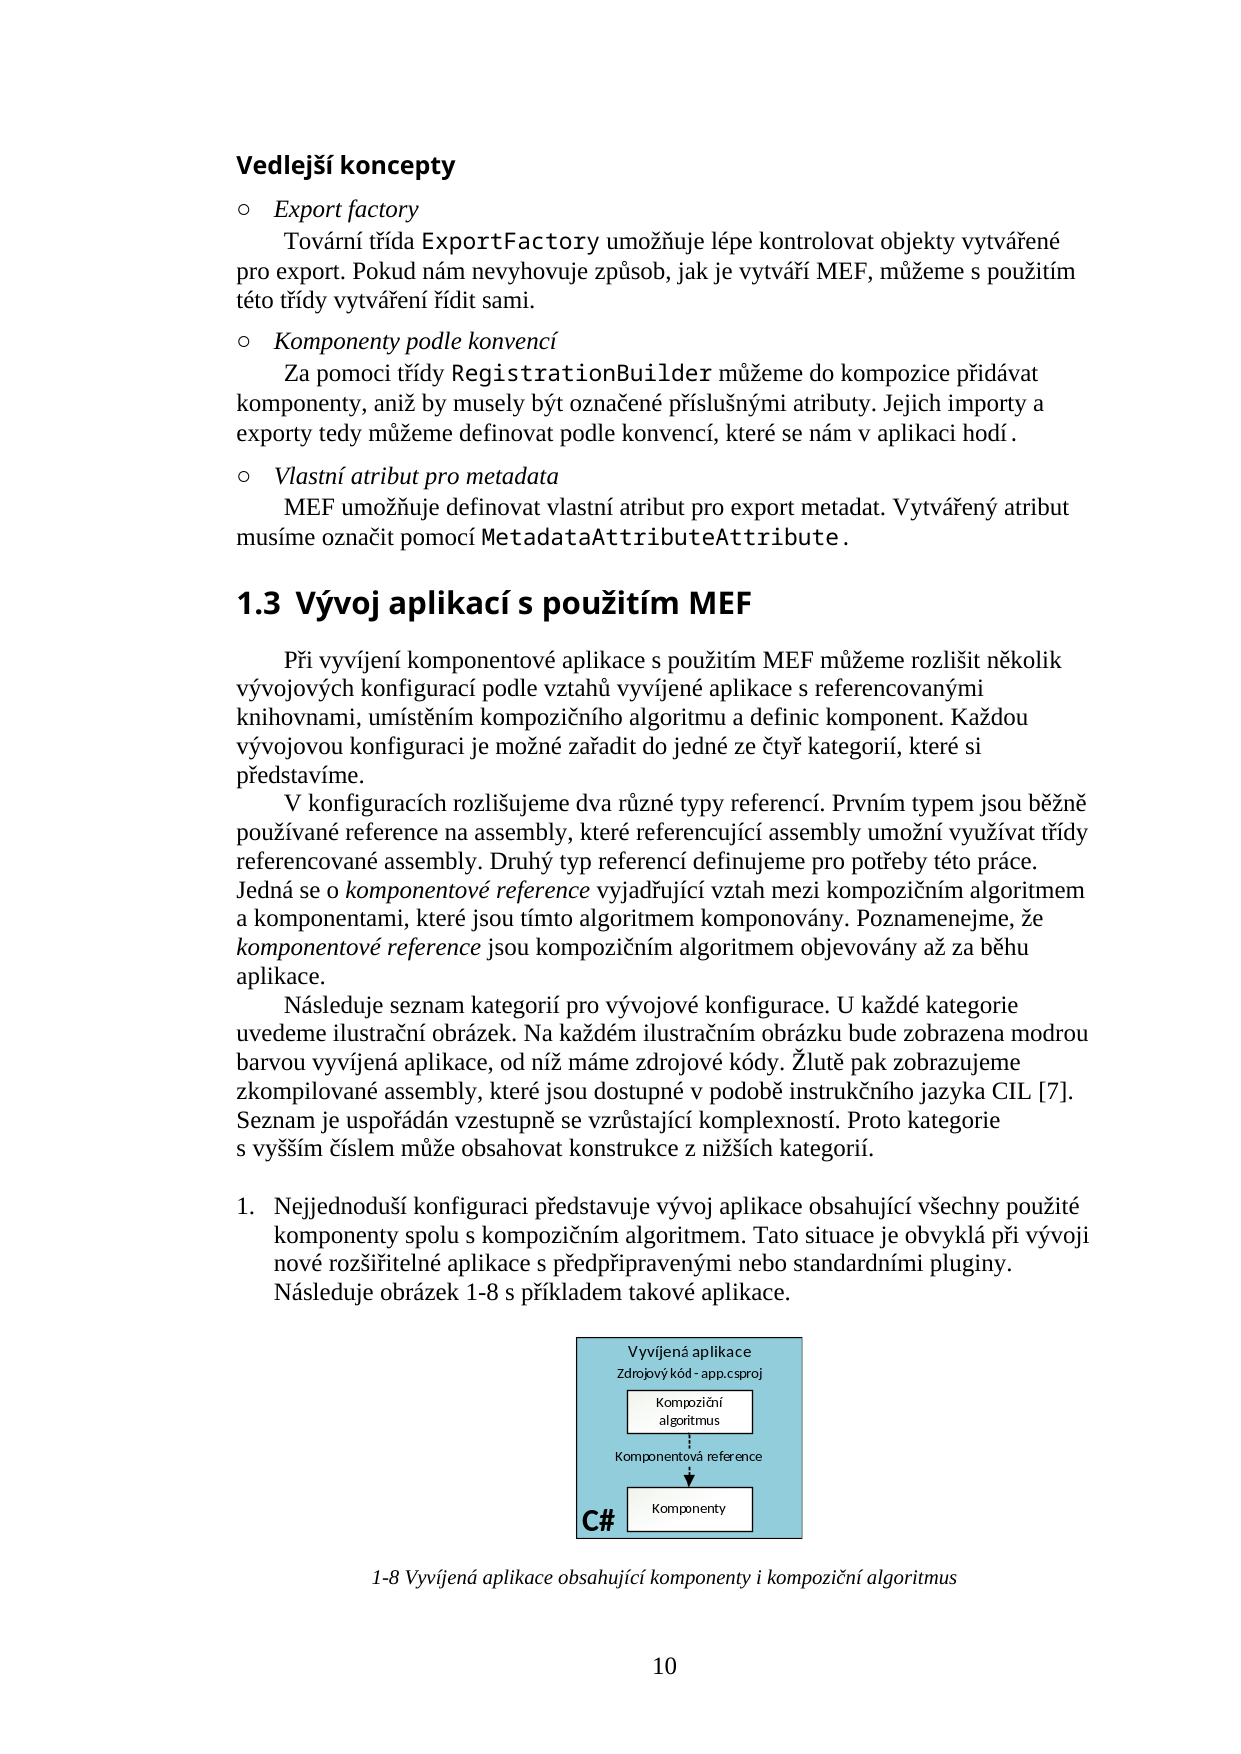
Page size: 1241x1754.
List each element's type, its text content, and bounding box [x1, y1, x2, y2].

list Nejjednoduší konfiguraci představuje vývoj aplikace obsahující všechny použité komponenty spolu s kompozičním algoritmem. Tato situace je obvyklá při vývoji nové rozšiřitelné aplikace s předpřipravenými nebo standardními pluginy. Následuje obrázek 1-8 s příkladem takové aplikace. [236, 1191, 1092, 1306]
list Komponenty podle konvencí [236, 326, 1092, 357]
list Export factory [236, 194, 1092, 225]
text V konfiguracích rozlišujeme dva různé typy referencí. Prvním typem jsou běžně používané reference na assembly, které referencující assembly umožní využívat třídy referencované assembly. Druhý typ referencí definujeme pro potřeby této práce. Jedná se o komponentové reference vyjadřující vztah mezi kompozičním algoritmem a komponentami, které jsou tímto algoritmem komponovány. Poznamenejme, že komponentové reference jsou kompozičním algoritmem objevovány až za běhu aplikace. [236, 788, 1092, 990]
text Následuje seznam kategorií pro vývojové konfigurace. U každé kategorie uvedeme ilustrační obrázek. Na každém ilustračním obrázku bude zobrazena modrou barvou vyvíjená aplikace, od níž máme zdrojové kódy. Žlutě pak zobrazujeme zkompilované assembly, které jsou dostupné v podobě instrukčního jazyka CIL [7]. Seznam je uspořádán vzestupně se vzrůstající komplexností. Proto kategorie s vyšším číslem může obsahovat konstrukce z nižších kategorií. [236, 990, 1092, 1162]
list Vlastní atribut pro metadata [236, 461, 1092, 492]
subtitle Vývoj aplikací s použitím MEF [236, 581, 1092, 623]
text Vedlejší koncepty [236, 148, 1092, 182]
text Při vyvíjení komponentové aplikace s použitím MEF můžeme rozlišit několik vývojových konfigurací podle vztahů vyvíjené aplikace s referencovanými knihovnami, umístěním kompozičního algoritmu a definic komponent. Každou vývojovou konfiguraci je možné zařadit do jedné ze čtyř kategorií, které si představíme. [236, 645, 1092, 788]
text Za pomoci třídy RegistrationBuilder můžeme do kompozice přidávat komponenty, aniž by musely být označené příslušnými atributy. Jejich importy a exporty tedy můžeme definovat podle konvencí, které se nám v aplikaci hodí. [236, 357, 1092, 448]
text Tovární třída ExportFactory umožňuje lépe kontrolovat objekty vytvářené pro export. Pokud nám nevyhovuje způsob, jak je vytváří MEF, můžeme s použitím této třídy vytváření řídit sami. [236, 225, 1092, 314]
text MEF umožňuje definovat vlastní atribut pro export metadat. Vytvářený atribut musíme označit pomocí MetadataAttributeAttribute. [236, 492, 1092, 552]
